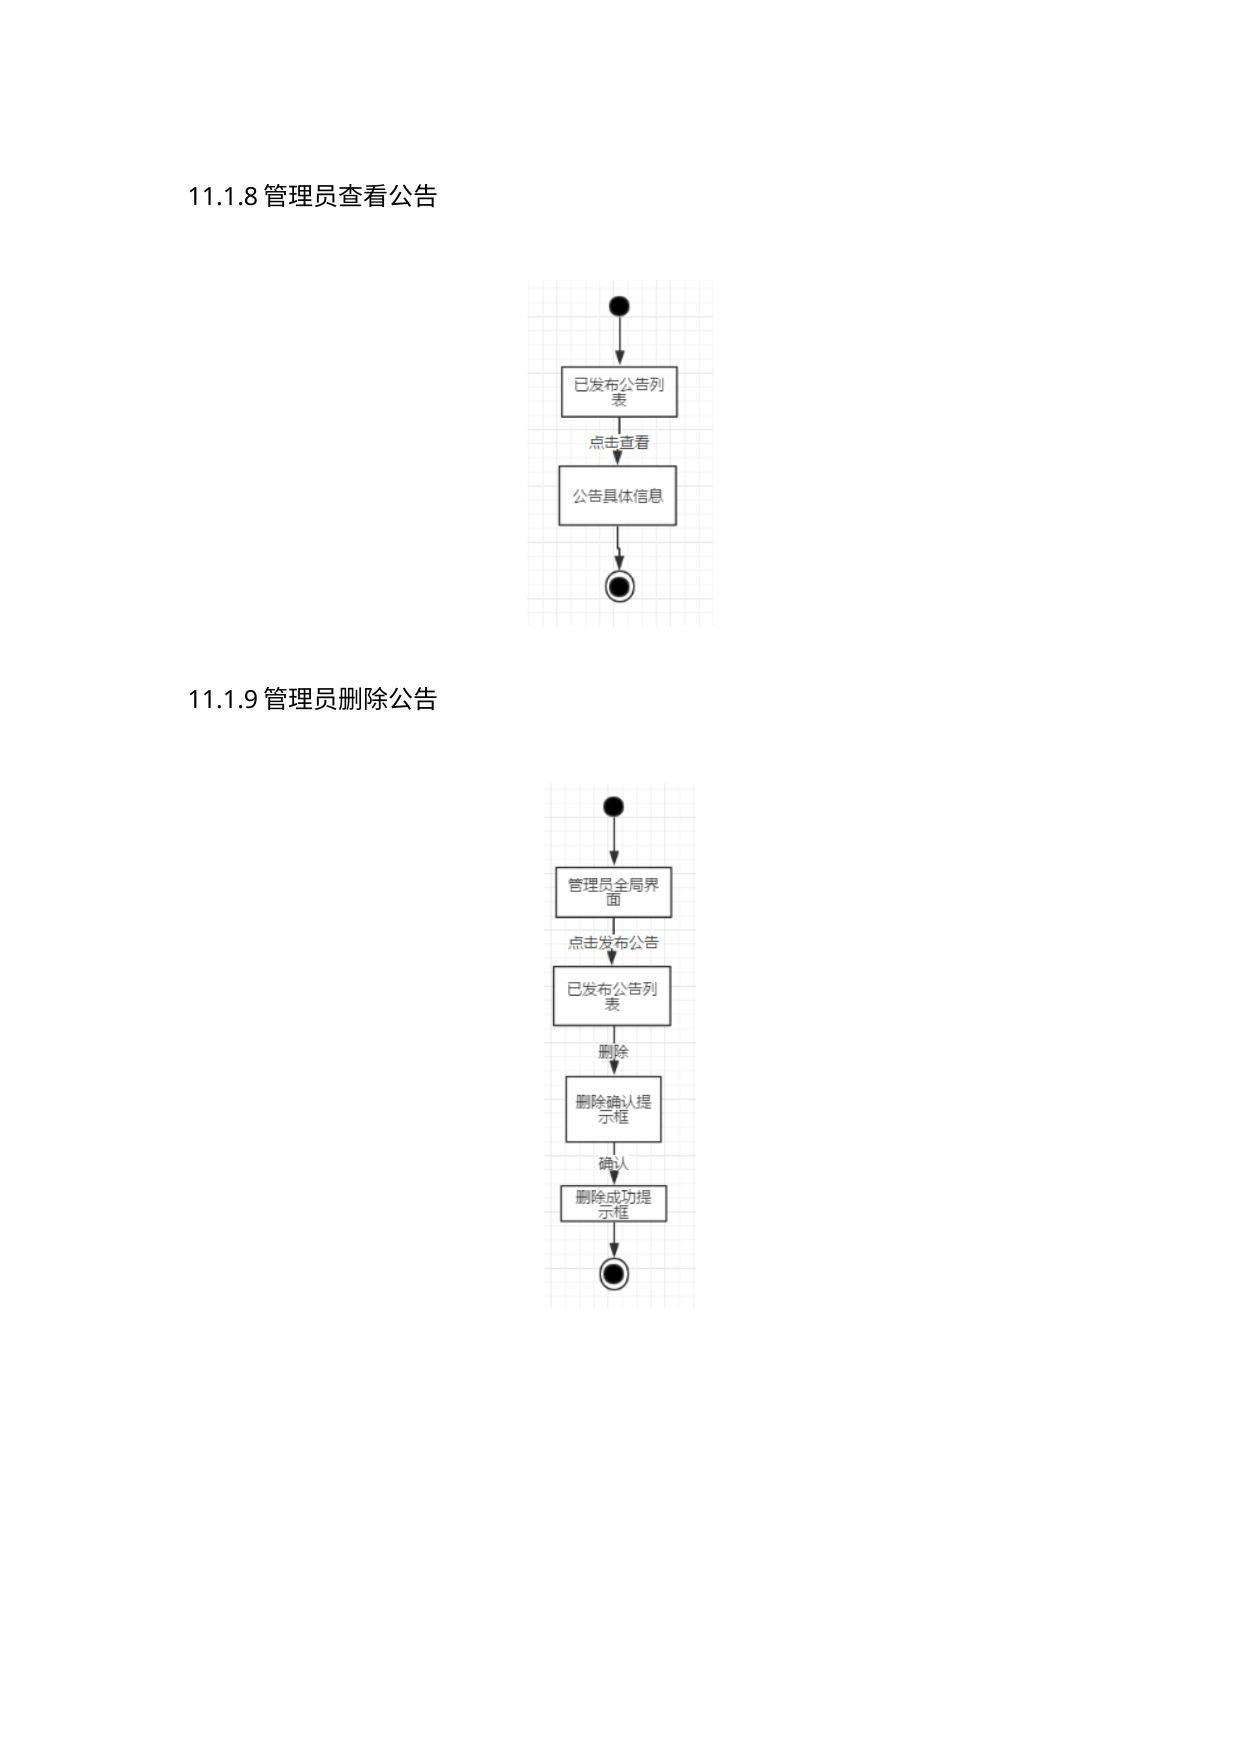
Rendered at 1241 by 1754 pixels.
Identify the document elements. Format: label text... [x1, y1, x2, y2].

subtitle 11.1.9管理员删除公告 [187, 665, 1053, 730]
picture [543, 783, 697, 1308]
subtitle 11.1.8管理员查看公告 [187, 162, 1053, 227]
picture [527, 280, 714, 626]
